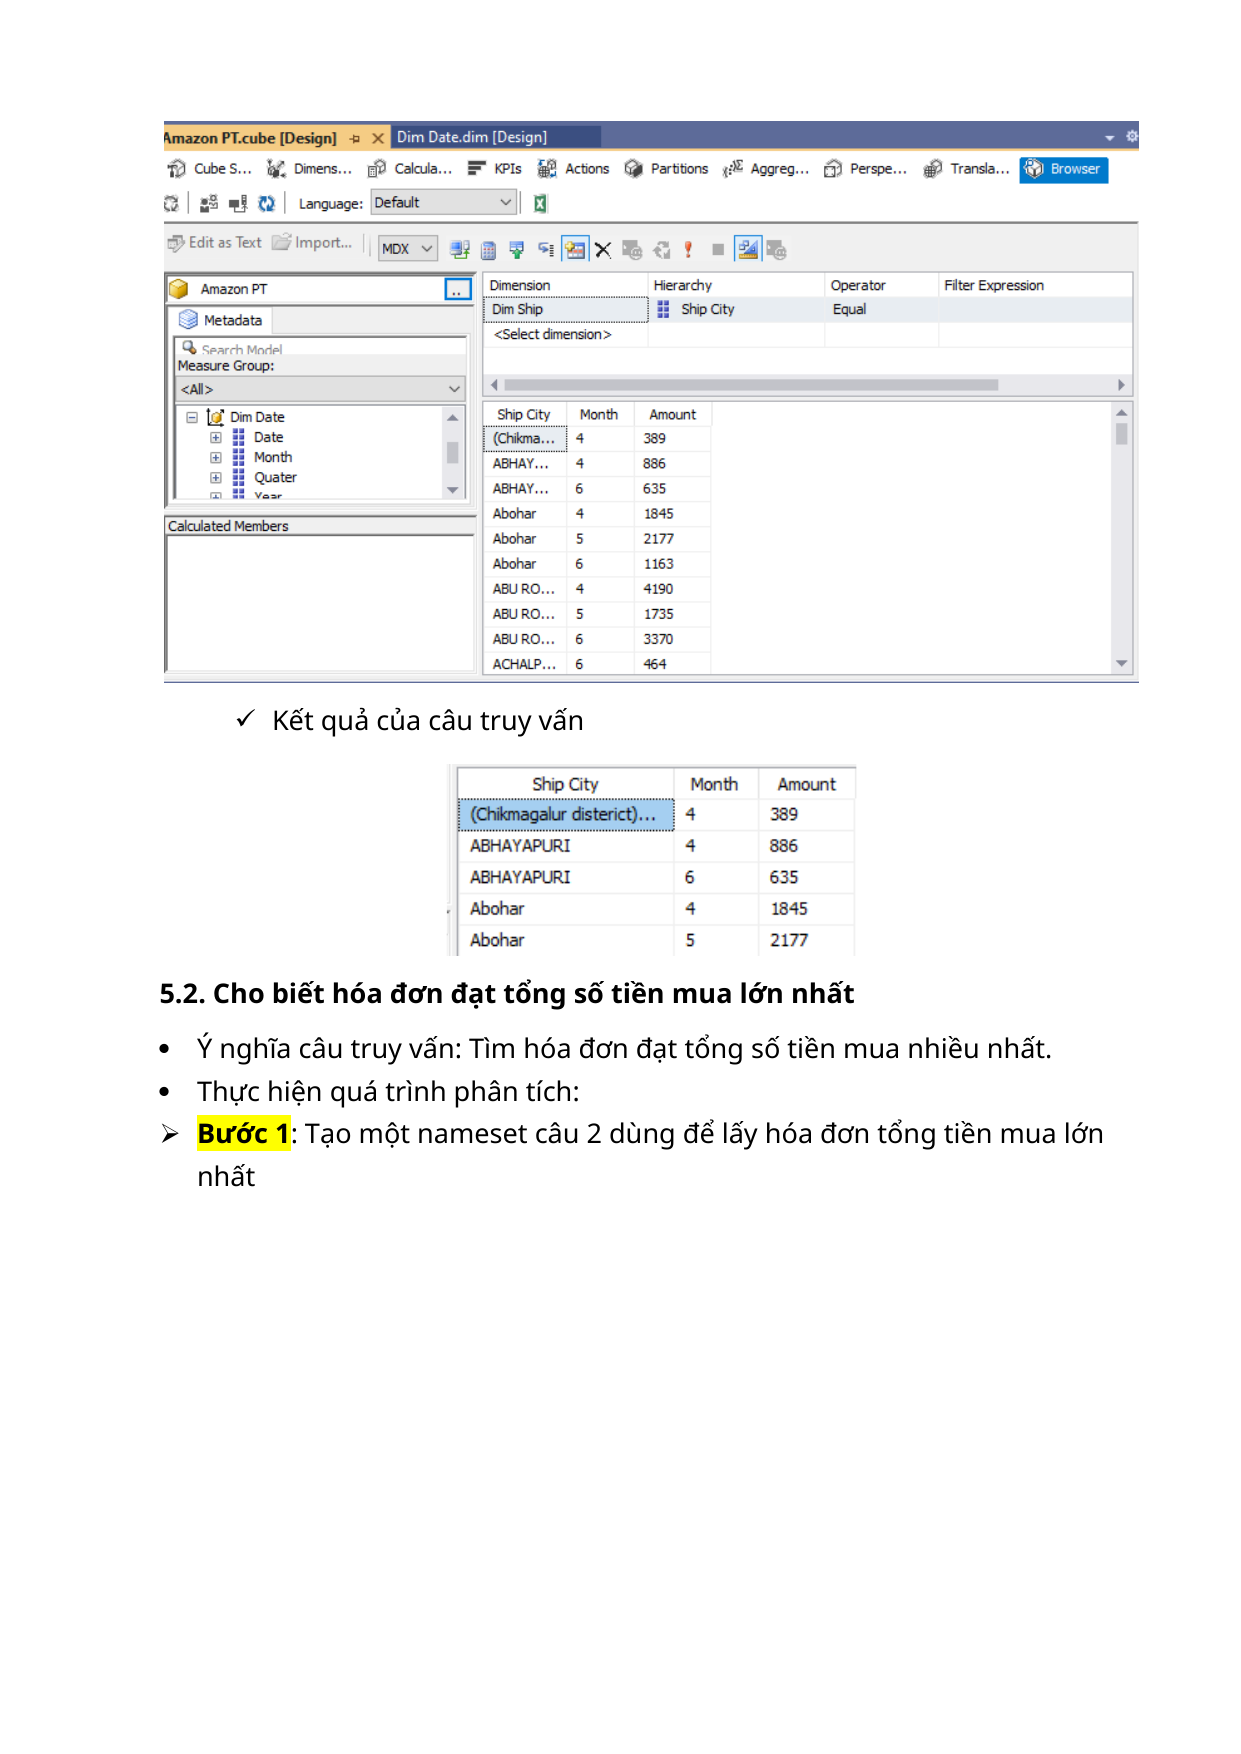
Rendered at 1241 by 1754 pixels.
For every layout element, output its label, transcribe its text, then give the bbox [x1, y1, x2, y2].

picture [164, 121, 1139, 683]
list Ý nghĩa câu truy vấn: Tìm hóa đơn đạt tổng số tiền mua nhiều nhất. [159, 1030, 1144, 1067]
list Kết quả của câu truy vấn [234, 702, 1144, 738]
list Thực hiện quá trình phân tích: [159, 1072, 1144, 1109]
list Bước 1: Tạo một nameset câu 2 dùng để lấy hóa đơn tổng tiền mua lớn nhất [159, 1114, 1144, 1194]
subtitle 5.2. Cho biết hóa đơn đạt tổng số tiền mua lớn nhất [159, 974, 1144, 1011]
picture [446, 764, 857, 956]
